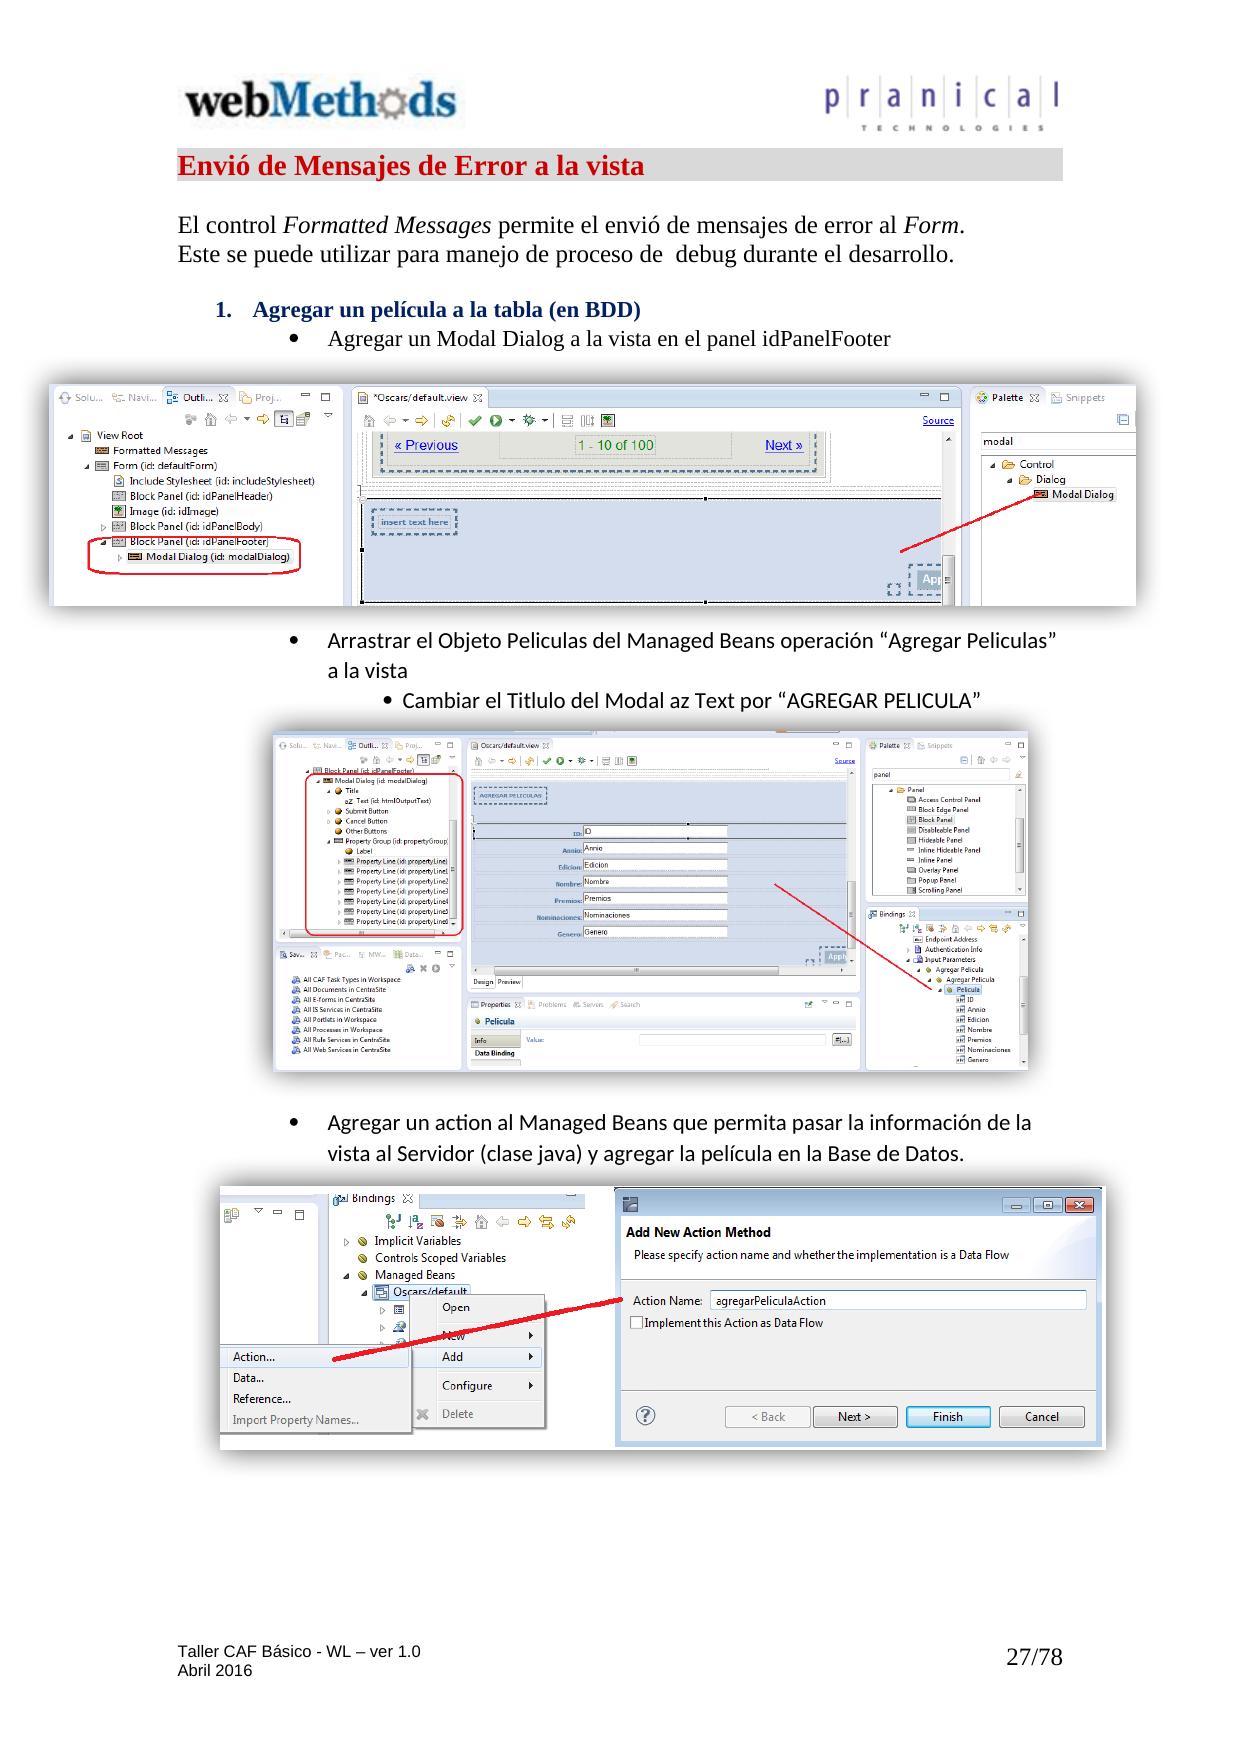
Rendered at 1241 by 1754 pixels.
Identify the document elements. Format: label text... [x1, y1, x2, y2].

picture [177, 73, 472, 136]
text Este se puede utilizar para manejo de proceso de debug durante el desarrollo. [177, 239, 1063, 267]
list Arrastrar el Objeto Peliculas del Managed Beans operación “Agregar Peliculas” a la vista [290, 626, 1063, 684]
picture [220, 1186, 1106, 1450]
list Cambiar el Titlulo del Modal az Text por “AGREGAR PELICULA” [383, 686, 1063, 714]
picture [49, 384, 1136, 606]
text El control Formatted Messages permite el envió de mensajes de error al Form. [177, 210, 1063, 239]
list Agregar un action al Managed Beans que permita pasar la información de la vista al Servidor (clase java) y agregar la película en la Base de Datos. [290, 1108, 1063, 1162]
picture [273, 731, 1028, 1072]
list Agregar un Modal Dialog a la vista en el panel idPanelFooter [290, 324, 1063, 351]
picture [822, 73, 1063, 136]
list Agregar un película a la tabla (en BDD) [215, 296, 1063, 322]
list Envió de Mensajes de Error a la vista [177, 148, 1063, 181]
